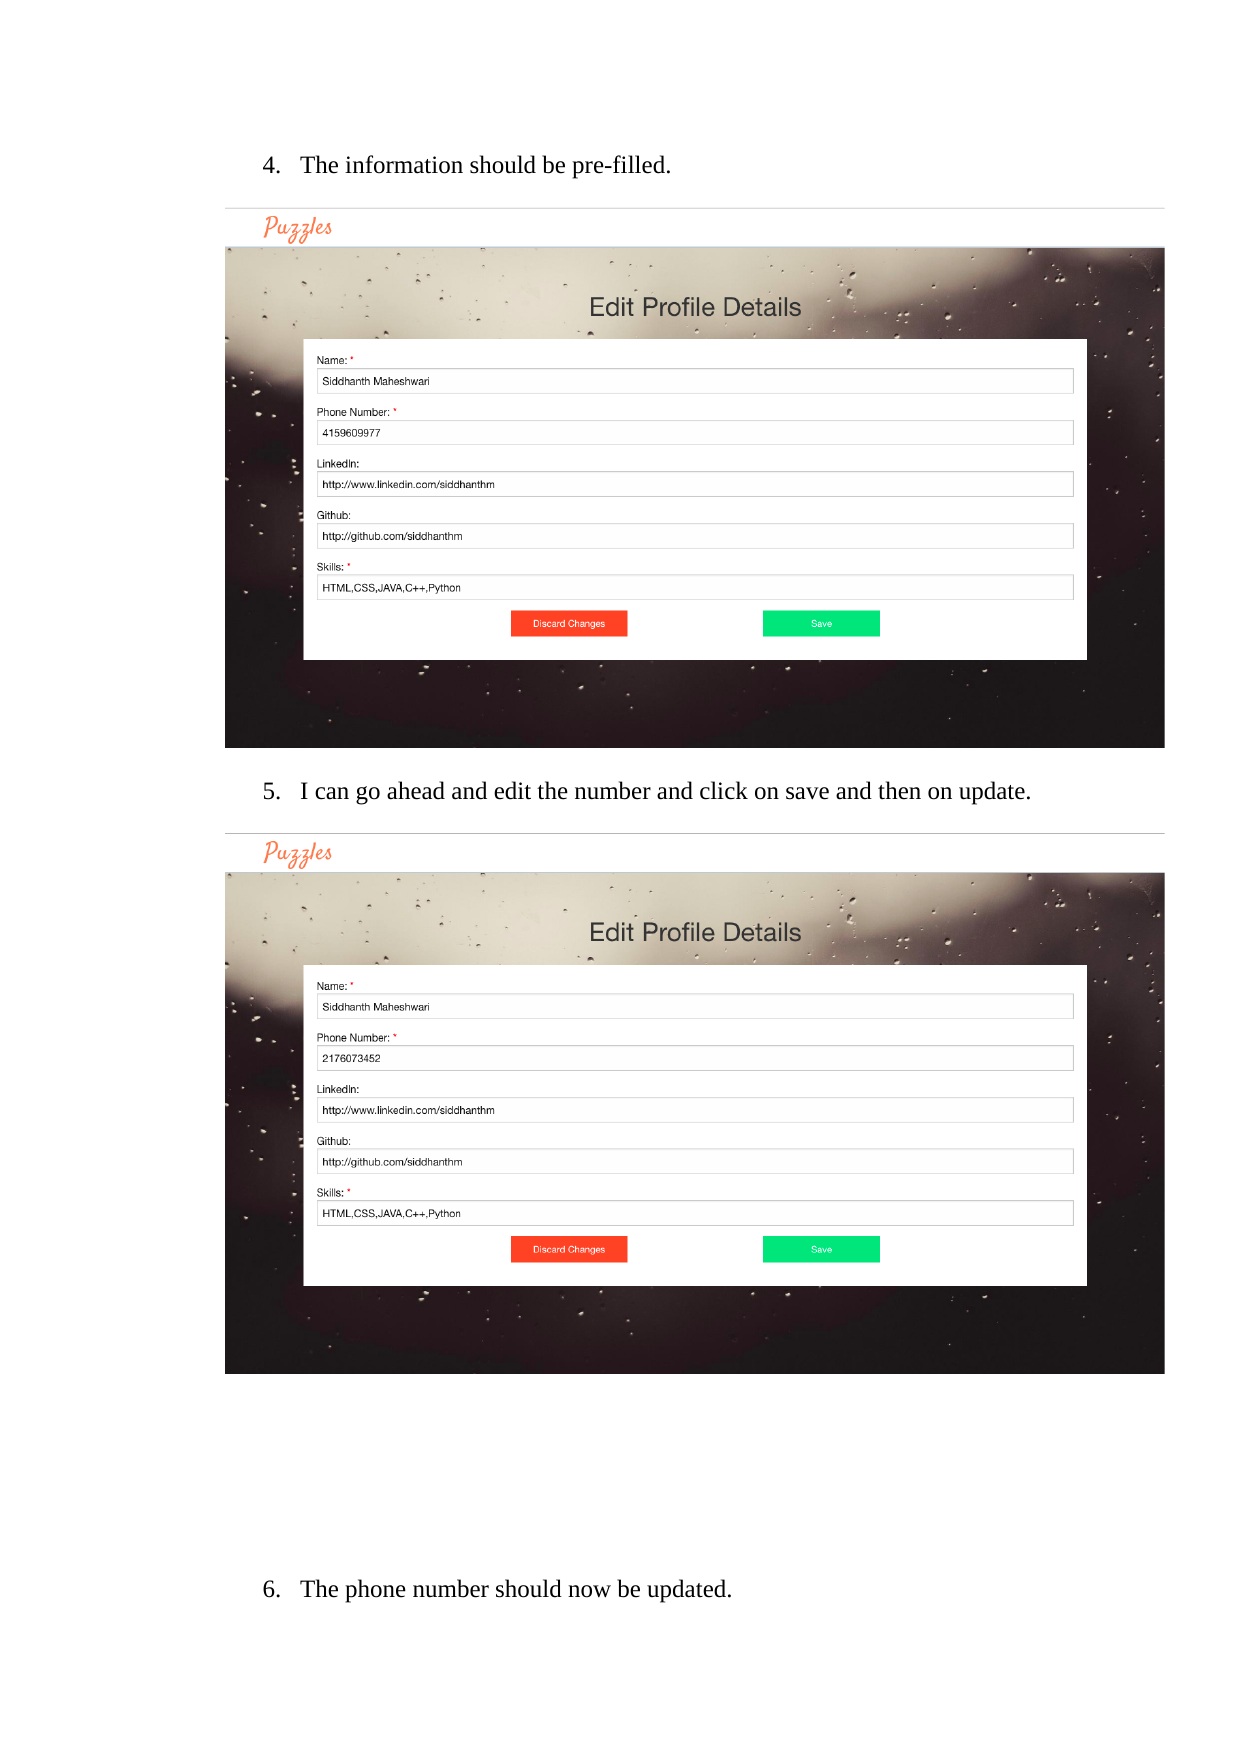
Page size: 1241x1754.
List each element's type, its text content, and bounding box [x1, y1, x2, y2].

picture [225, 833, 1165, 1374]
list The phone number should now be updated. [262, 1574, 1090, 1603]
picture [225, 207, 1165, 748]
list The information should be pre-filled. [262, 150, 1090, 179]
list I can go ahead and edit the number and click on save and then on update. [262, 776, 1090, 805]
